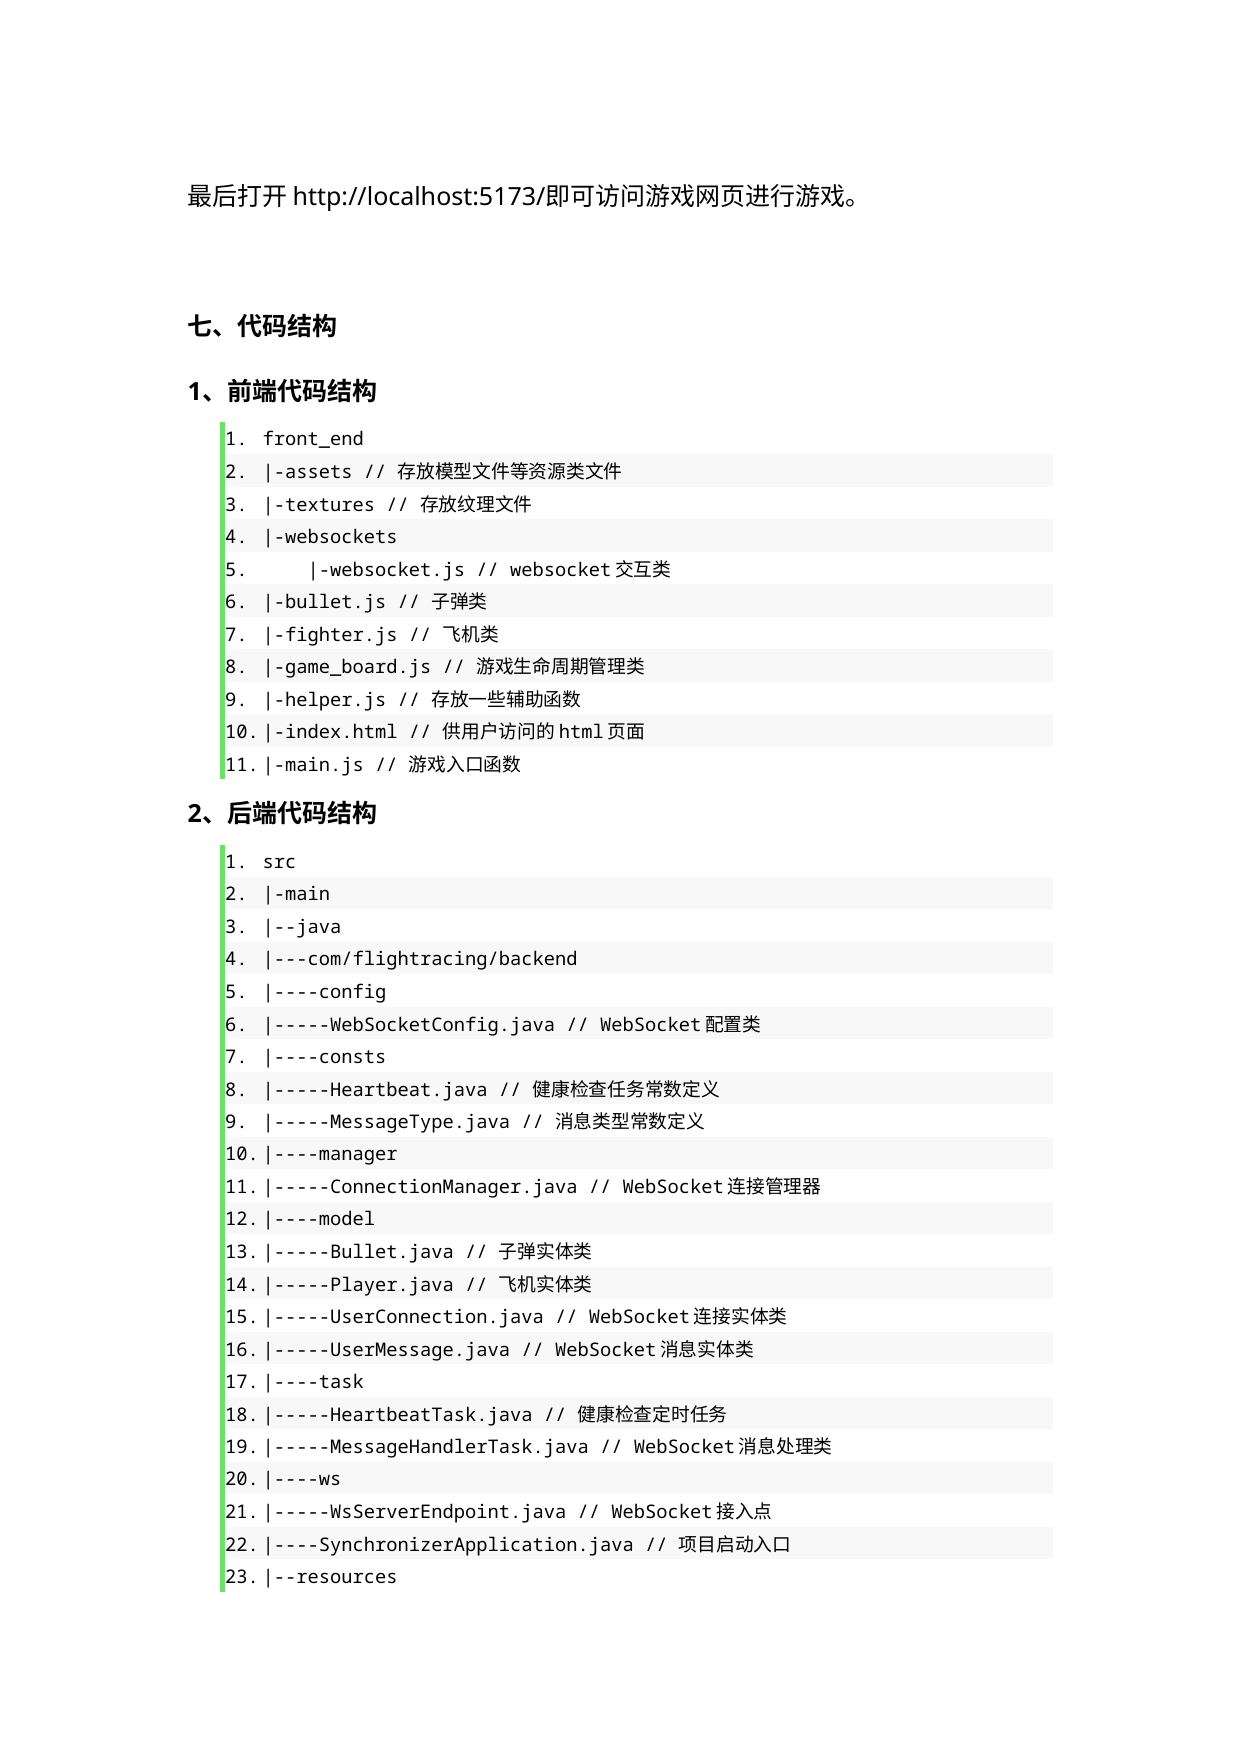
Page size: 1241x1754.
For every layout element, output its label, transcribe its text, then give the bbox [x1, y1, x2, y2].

list front_end [225, 422, 1053, 454]
list |-----WebSocketConfig.java // WebSocket配置类 [225, 1007, 1053, 1039]
list |-websockets [225, 519, 1053, 552]
text 七、代码结构 [187, 292, 1053, 357]
list src [220, 844, 1053, 877]
list |----SynchronizerApplication.java // 项目启动入口 [225, 1527, 1053, 1559]
list |-main.js // 游戏入口函数 [225, 747, 1053, 779]
list |-websocket.js // websocket交互类 [225, 552, 1053, 584]
list |-----HeartbeatTask.java // 健康检查定时任务 [225, 1397, 1053, 1429]
list |-----MessageHandlerTask.java // WebSocket消息处理类 [225, 1429, 1053, 1462]
list |----config [225, 974, 1053, 1007]
text 2、后端代码结构 [187, 779, 1053, 844]
list |-----Bullet.java // 子弹实体类 [225, 1234, 1053, 1267]
list |-helper.js // 存放一些辅助函数 [225, 682, 1053, 714]
list |-index.html // 供用户访问的html页面 [225, 714, 1053, 747]
list |-textures // 存放纹理文件 [225, 487, 1053, 519]
list |-main [225, 877, 1053, 909]
list |--resources [225, 1559, 1053, 1592]
list |-fighter.js // 飞机类 [225, 617, 1053, 649]
list |----task [225, 1364, 1053, 1397]
list |----manager [225, 1137, 1053, 1169]
list |----ws [225, 1462, 1053, 1494]
text 1、前端代码结构 [187, 357, 1053, 422]
list |-----ConnectionManager.java // WebSocket连接管理器 [225, 1169, 1053, 1202]
list |----model [225, 1202, 1053, 1234]
list |--java [225, 909, 1053, 942]
list |-game_board.js // 游戏生命周期管理类 [225, 649, 1053, 682]
list |----consts [225, 1039, 1053, 1072]
text 最后打开http://localhost:5173/即可访问游戏网页进行游戏。 [187, 162, 1053, 227]
list |---com/flightracing/backend [225, 942, 1053, 974]
list |-----UserMessage.java // WebSocket消息实体类 [225, 1332, 1053, 1364]
list |-assets // 存放模型文件等资源类文件 [225, 454, 1053, 487]
list |-----Heartbeat.java // 健康检查任务常数定义 [225, 1072, 1053, 1104]
list |-----MessageType.java // 消息类型常数定义 [225, 1104, 1053, 1137]
list |-----WsServerEndpoint.java // WebSocket接入点 [225, 1494, 1053, 1527]
list |-----UserConnection.java // WebSocket连接实体类 [225, 1299, 1053, 1332]
list |-----Player.java // 飞机实体类 [225, 1267, 1053, 1299]
list |-bullet.js // 子弹类 [225, 584, 1053, 617]
